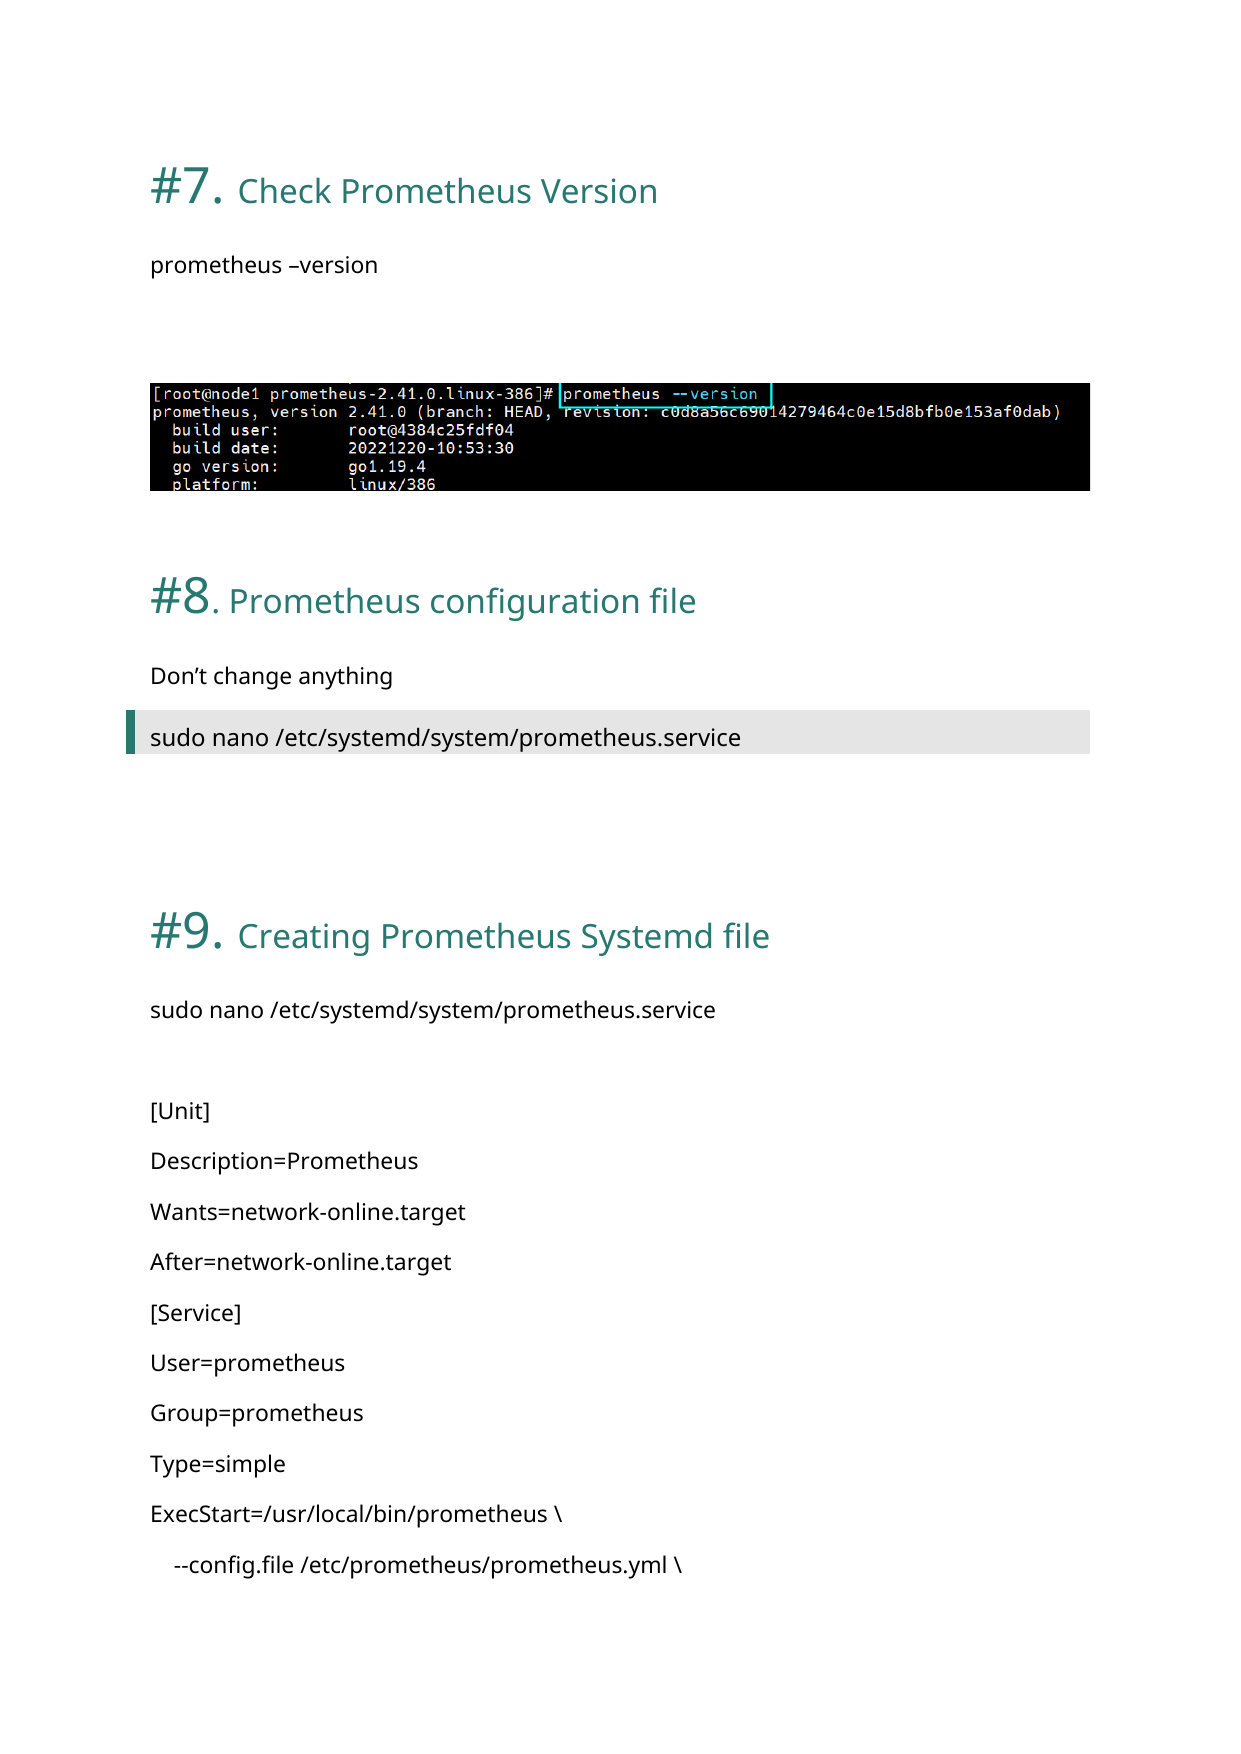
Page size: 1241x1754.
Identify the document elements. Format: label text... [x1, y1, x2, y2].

text ExecStart=/usr/local/bin/prometheus \ [150, 1498, 1090, 1529]
text sudo nano /etc/systemd/system/prometheus.service [135, 710, 1090, 754]
text [Service] [150, 1297, 1090, 1328]
text sudo nano /etc/systemd/system/prometheus.service [150, 994, 1090, 1025]
text After=network-online.target [150, 1246, 1090, 1277]
text --config.file /etc/prometheus/prometheus.yml \ [150, 1549, 1090, 1580]
subtitle #8. Prometheus configuration file [150, 560, 1090, 628]
text Description=Prometheus [150, 1145, 1090, 1177]
text Wants=network-online.target [150, 1196, 1090, 1227]
text Don’t change anything [150, 660, 1090, 691]
picture [150, 383, 1091, 491]
text Type=simple [150, 1448, 1090, 1479]
text Group=prometheus [150, 1397, 1090, 1429]
subtitle #9. Creating Prometheus Systemd file [150, 895, 1090, 963]
text [Unit] [150, 1095, 1090, 1126]
text User=prometheus [150, 1347, 1090, 1378]
subtitle #7. Check Prometheus Version [150, 150, 1090, 218]
text prometheus –version [150, 249, 1090, 281]
